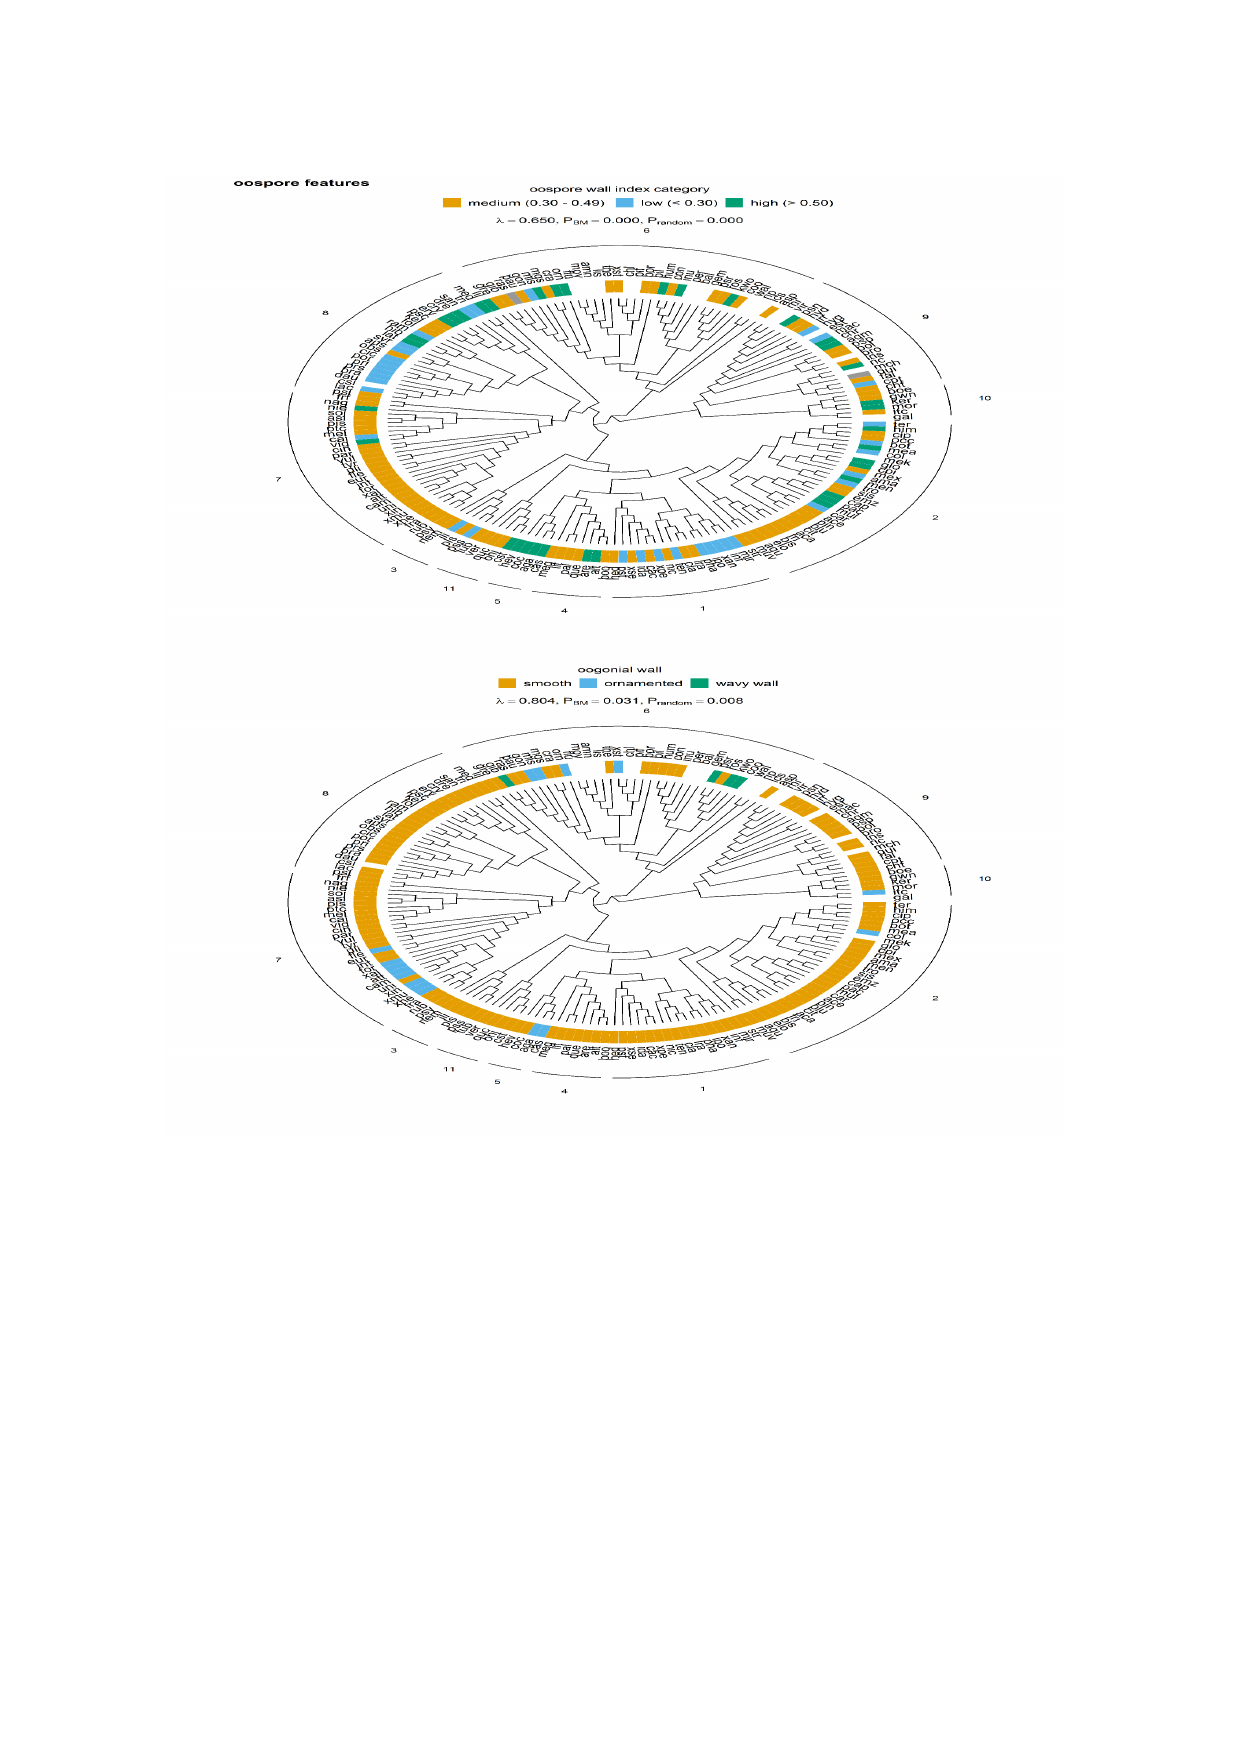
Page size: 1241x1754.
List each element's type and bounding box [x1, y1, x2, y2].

picture [165, 176, 1071, 1137]
